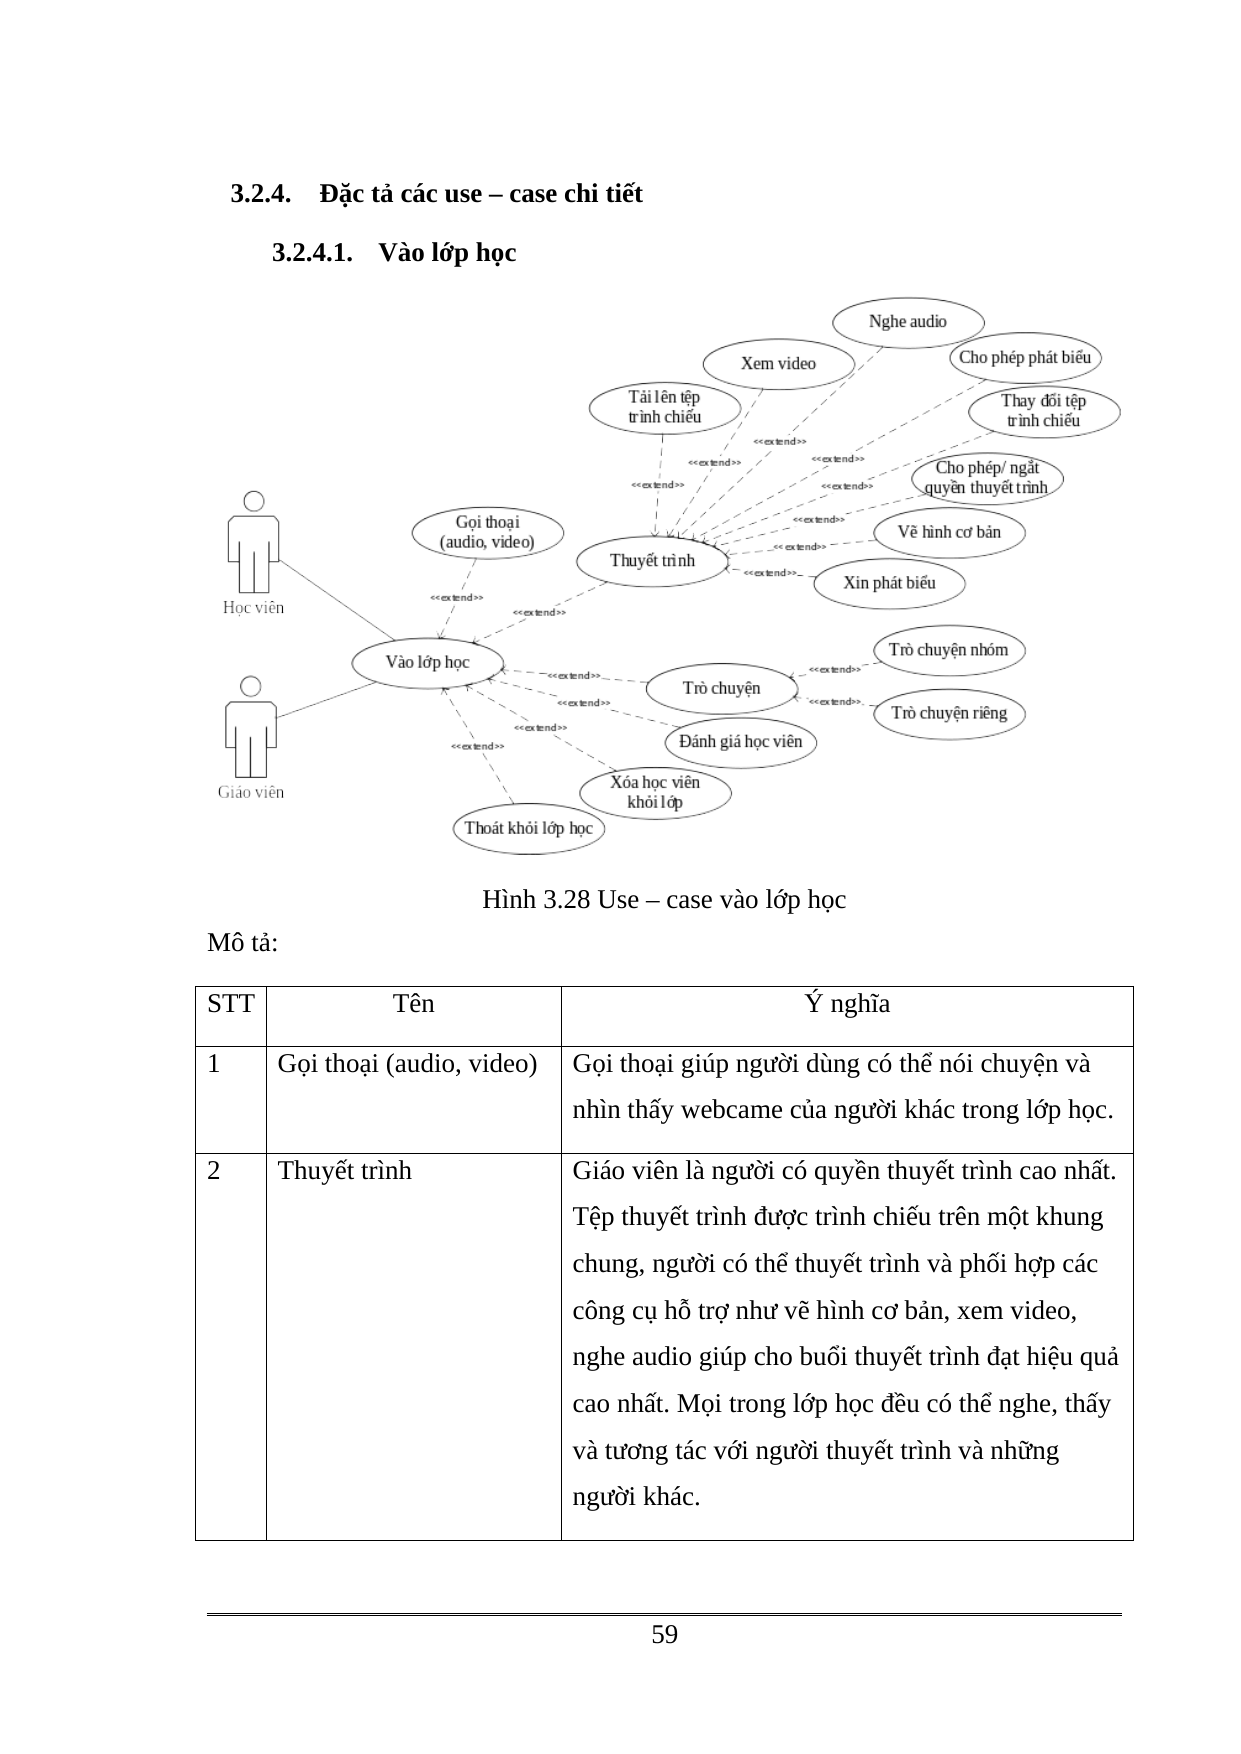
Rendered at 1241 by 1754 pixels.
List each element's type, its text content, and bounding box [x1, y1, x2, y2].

text Mô tả: [207, 927, 1122, 958]
table_header STT [196, 987, 266, 1046]
subtitle Vào lớp học [272, 236, 1122, 267]
table_header Tên [267, 987, 561, 1046]
table_cell Gọi thoại (audio, video) [267, 1047, 561, 1153]
subtitle Đặc tả các use – case chi tiết [230, 177, 1122, 208]
table_header Ý nghĩa [562, 987, 1133, 1046]
table_cell Giáo viên là người có quyền thuyết trình cao nhất. Tệp thuyết trình được trình chiếu trên một khung chung, người có thể thuyết trình và phối hợp các công cụ hỗ trợ như vẽ hình cơ bản, xem video, nghe audio giúp cho buổi thuyết trình đạt hiệu quả cao nhất. Mọi trong lớp học đều có thể nghe, thấy và tương tác với người thuyết trình và những người khác. [562, 1154, 1133, 1540]
table_cell 2 [196, 1154, 266, 1540]
table_cell Gọi thoại giúp người dùng có thể nói chuyện và nhìn thấy webcame của người khác trong lớp học. [562, 1047, 1133, 1153]
table_cell 1 [196, 1047, 266, 1153]
table_cell Thuyết trình [267, 1154, 561, 1540]
